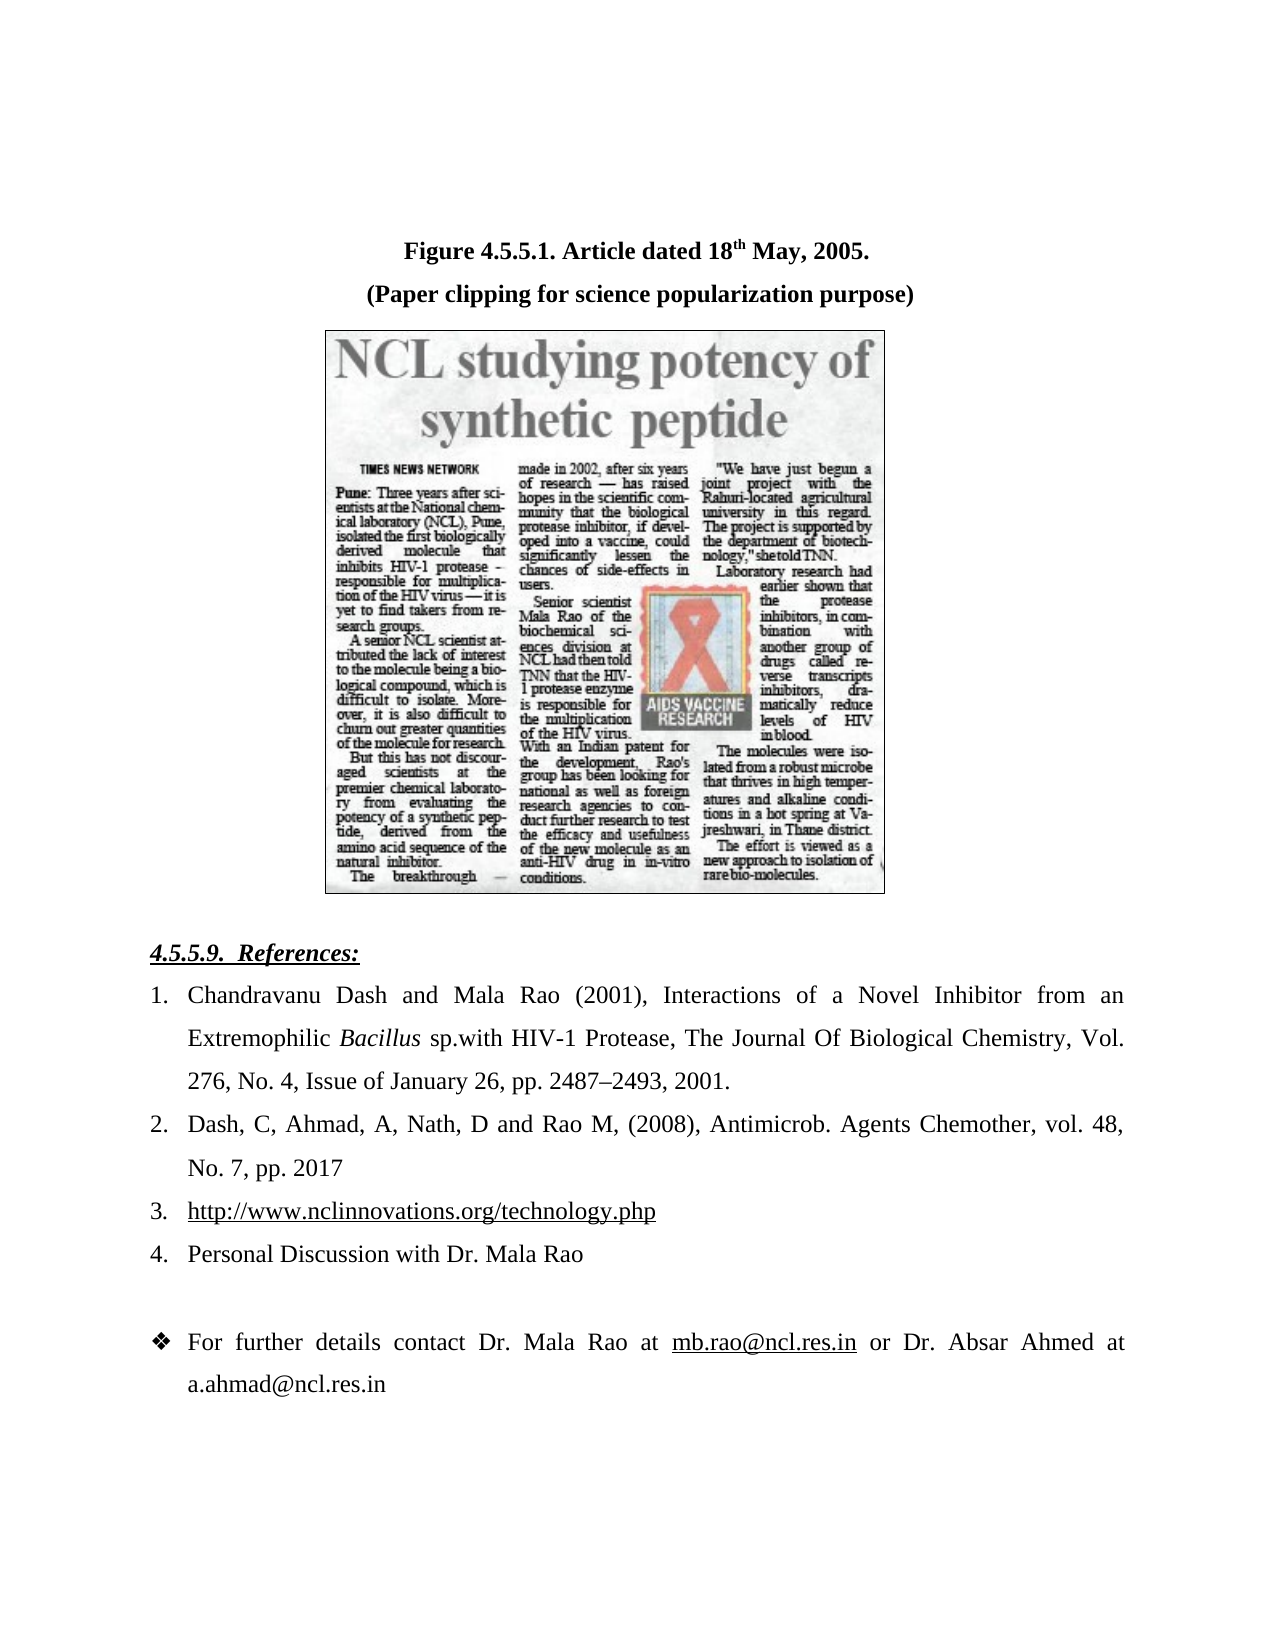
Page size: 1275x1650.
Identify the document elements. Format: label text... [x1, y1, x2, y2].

subtitle References: [150, 938, 1148, 966]
list For further details contact Dr. Mala Rao at mb.rao@ncl.res.in or Dr. Absar Ahmed at a.ahmad@ncl.res.in [150, 1323, 1125, 1398]
list Chandravanu Dash and Mala Rao (2001), Interactions of a Novel Inhibitor from an Extremophilic Bacillus sp.with HIV-1 Protease, The Journal Of Biological Chemistry, Vol. 276, No. 4, Issue of January 26, pp. 2487–2493, 2001. [150, 980, 1125, 1095]
subtitle Figure 4.5.5.1. Article dated 18th May, 2005. (Paper clipping for science popularization purpose) [366, 236, 916, 308]
picture [326, 331, 884, 893]
list Dash, C, Ahmad, A, Nath, D and Rao M, (2008), Antimicrob. Agents Chemother, vol. 48, No. 7, pp. 2017 [150, 1109, 1125, 1181]
list Personal Discussion with Dr. Mala Rao [150, 1239, 1148, 1268]
list http://www.nclinnovations.org/technology.php [150, 1196, 1148, 1224]
